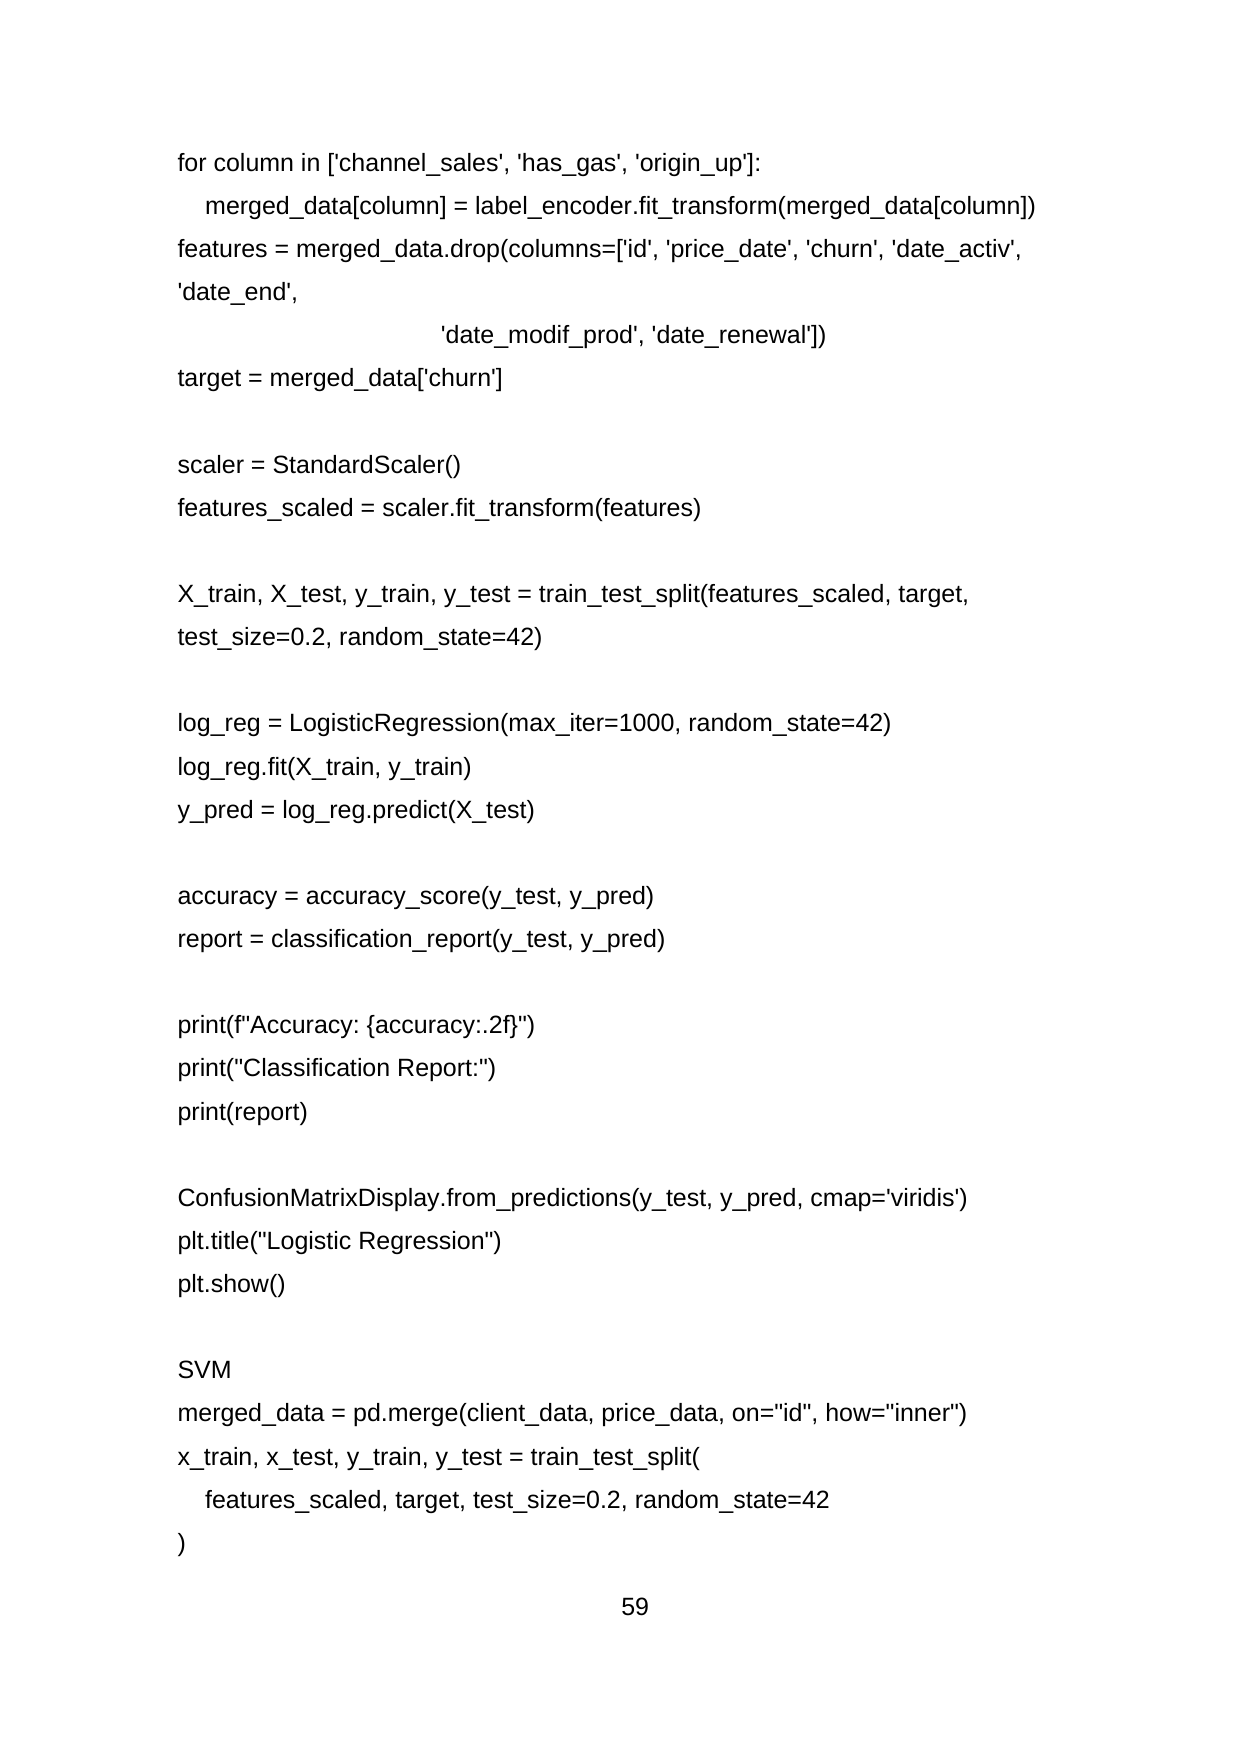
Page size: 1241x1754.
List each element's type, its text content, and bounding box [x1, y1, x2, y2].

text log_reg = LogisticRegression(max_iter=1000, random_state=42) [177, 708, 1091, 737]
text merged_data = pd.merge(client_data, price_data, on="id", how="inner") [177, 1398, 1091, 1427]
text accuracy = accuracy_score(y_test, y_pred) [177, 881, 1091, 909]
text X_train, X_test, y_train, y_test = train_test_split(features_scaled, target, test_size=0.2, random_state=42) [177, 579, 1091, 651]
text x_train, x_test, y_train, y_test = train_test_split( [177, 1441, 1091, 1470]
text scaler = StandardScaler() [177, 449, 1091, 478]
text ConfusionMatrixDisplay.from_predictions(y_test, y_pred, cmap='viridis') [177, 1183, 1091, 1211]
text print(report) [177, 1096, 1091, 1125]
text log_reg.fit(X_train, y_train) [177, 751, 1091, 780]
text plt.show() [177, 1269, 1091, 1298]
text 'date_modif_prod', 'date_renewal']) [177, 320, 1091, 349]
text target = merged_data['churn'] [177, 363, 1091, 392]
text print("Classification Report:") [177, 1053, 1091, 1082]
text report = classification_report(y_test, y_pred) [177, 924, 1091, 953]
text features_scaled = scaler.fit_transform(features) [177, 493, 1091, 521]
text SVM [177, 1355, 1091, 1384]
text y_pred = log_reg.predict(X_test) [177, 794, 1091, 823]
text print(f"Accuracy: {accuracy:.2f}") [177, 1010, 1091, 1039]
text plt.title("Logistic Regression") [177, 1226, 1091, 1254]
text ) [177, 1528, 1091, 1556]
text features = merged_data.drop(columns=['id', 'price_date', 'churn', 'date_activ', 'date_end', [177, 234, 1091, 306]
text features_scaled, target, test_size=0.2, random_state=42 [177, 1484, 1091, 1513]
text merged_data[column] = label_encoder.fit_transform(merged_data[column]) [177, 191, 1091, 219]
text for column in ['channel_sales', 'has_gas', 'origin_up']: [177, 148, 1091, 176]
